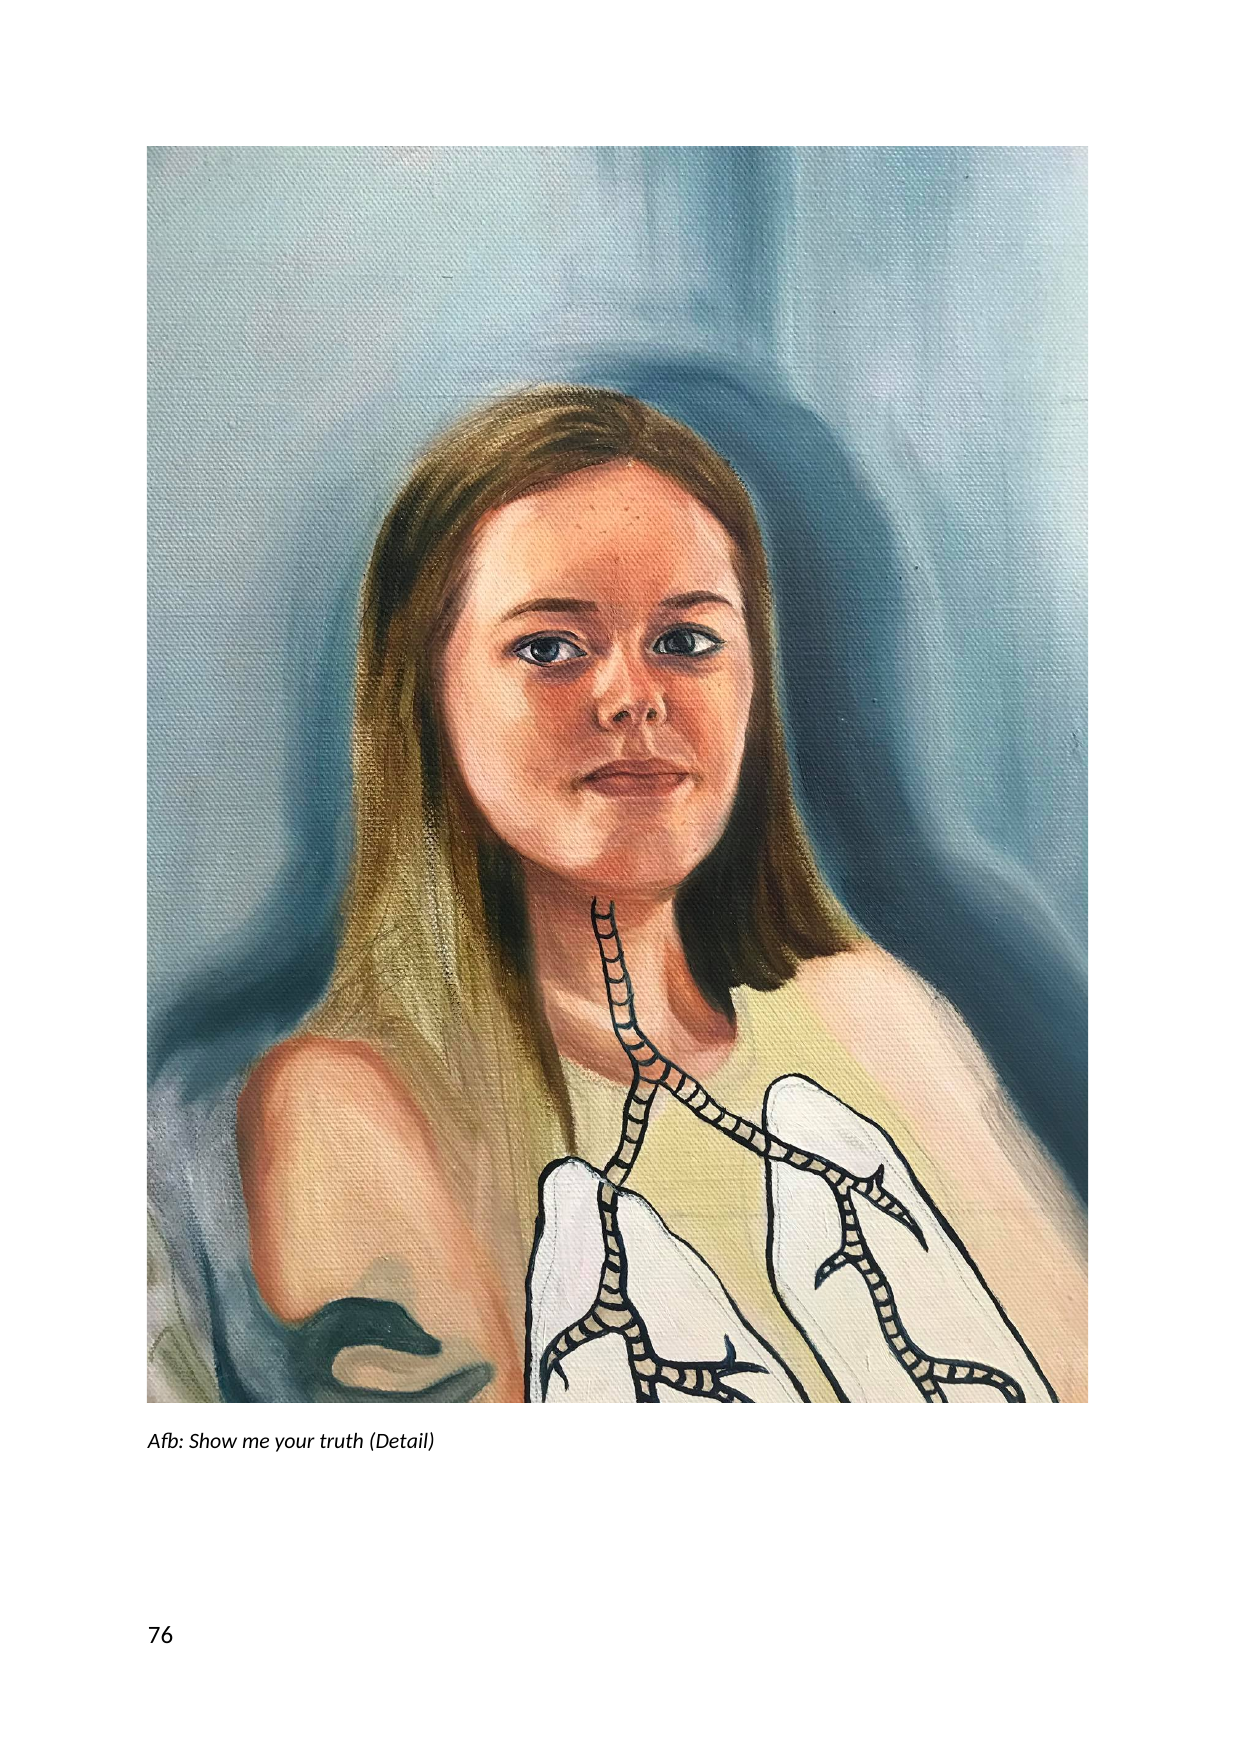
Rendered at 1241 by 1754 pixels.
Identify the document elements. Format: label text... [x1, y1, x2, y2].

picture [146, 146, 1088, 1402]
